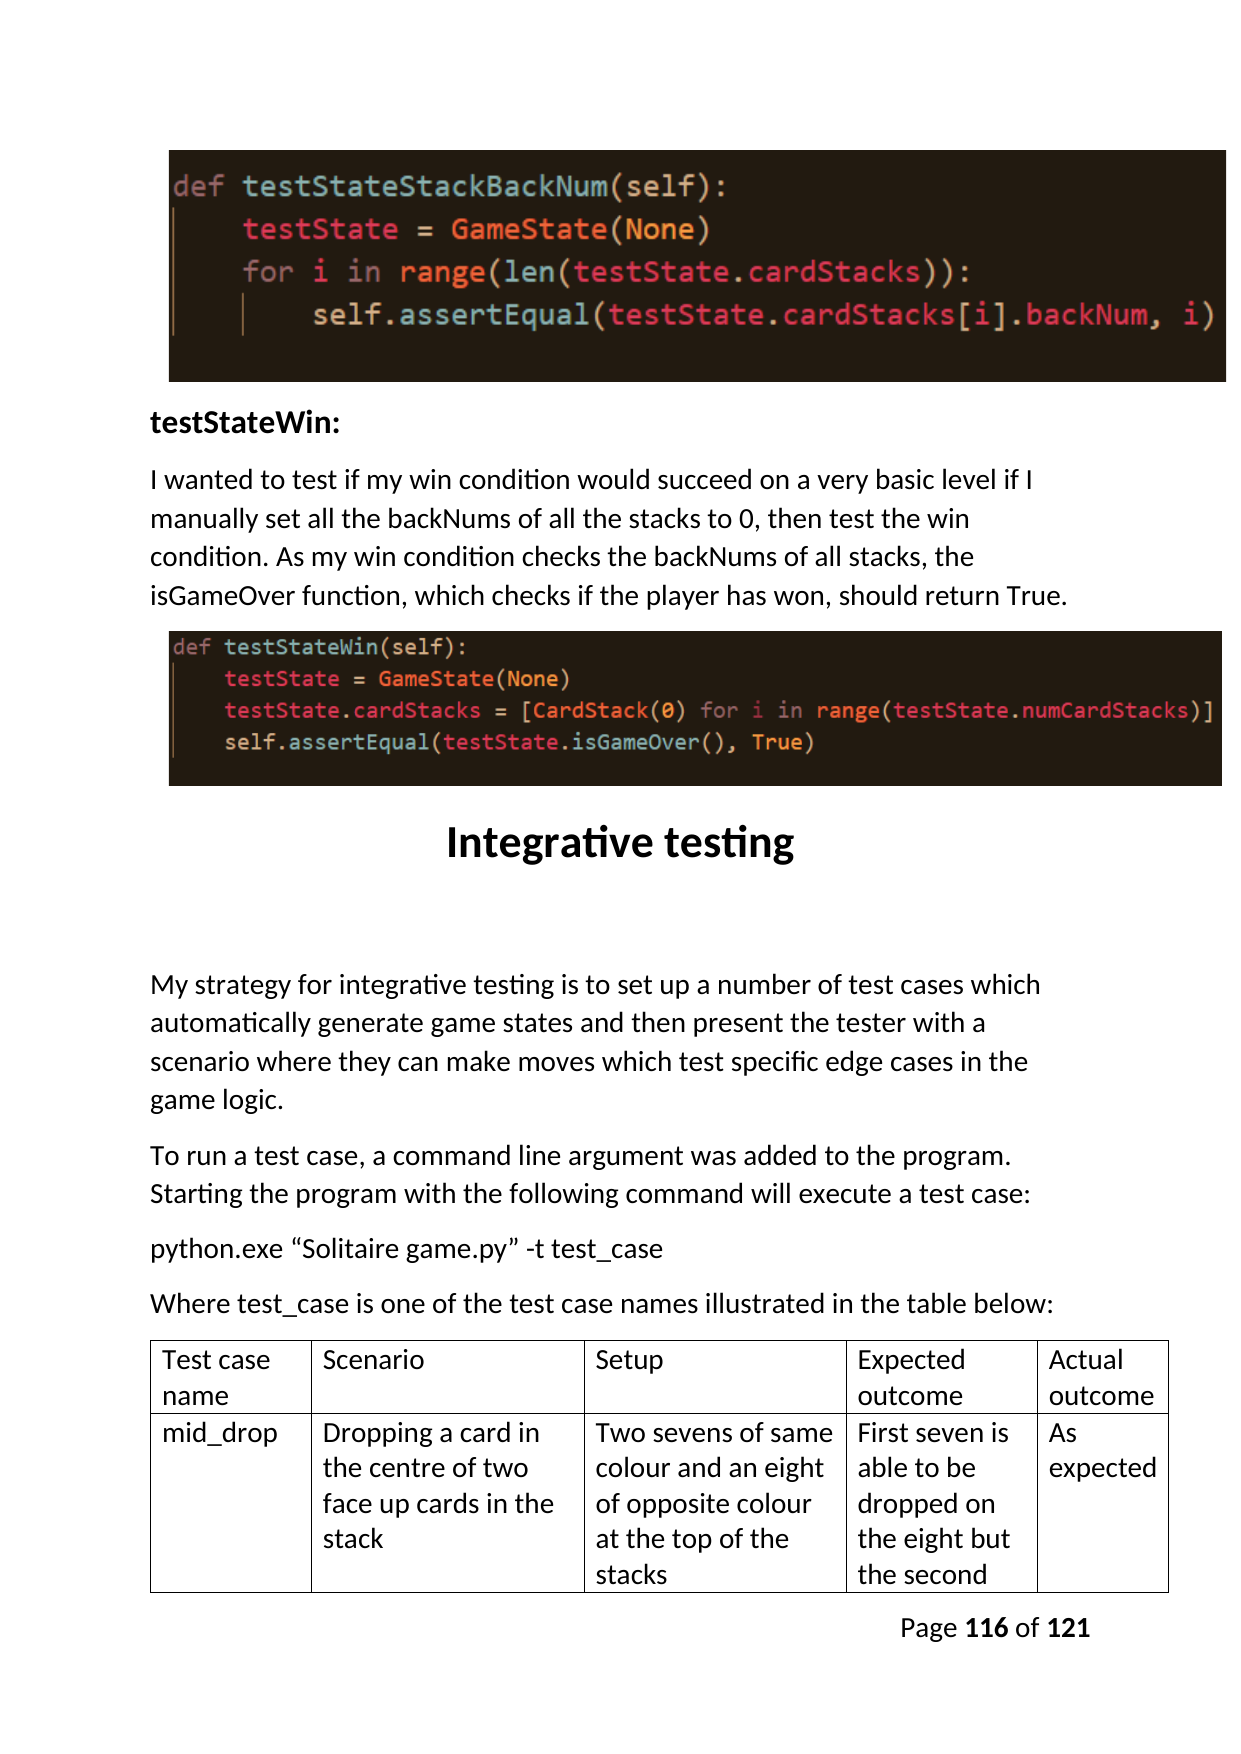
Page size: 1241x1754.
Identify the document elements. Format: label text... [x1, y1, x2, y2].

table_header Expected outcome [847, 1341, 1037, 1413]
table_header Test case name [151, 1341, 311, 1413]
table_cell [312, 1414, 584, 1592]
table_header Actual outcome [1038, 1341, 1168, 1413]
table_header Setup [585, 1341, 846, 1413]
text To run a test case, a command line argument was added to the program. Starting the program with the following command will execute a test case: [150, 1137, 1090, 1211]
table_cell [585, 1414, 846, 1592]
text python.exe “Solitaire game.py” -t test_case [150, 1230, 1090, 1266]
text My strategy for integrative testing is to set up a number of test cases which automatically generate game states and then present the tester with a scenario where they can make moves which test specific edge cases in the game logic. [150, 966, 1090, 1117]
subtitle Integrative testing [150, 813, 1090, 869]
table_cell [847, 1414, 1037, 1592]
subtitle testStateWin: [150, 401, 1090, 441]
table_header Scenario [312, 1341, 584, 1413]
text I wanted to test if my win condition would succeed on a very basic level if I manually set all the backNums of all the stacks to 0, then test the win condition. As my win condition checks the backNums of all stacks, the isGameOver function, which checks if the player has won, should return True. [150, 461, 1090, 612]
text Where test_case is one of the test case names illustrated in the table below: [150, 1285, 1090, 1321]
table_cell mid_drop [151, 1414, 311, 1592]
table_cell As expected [1038, 1414, 1168, 1592]
